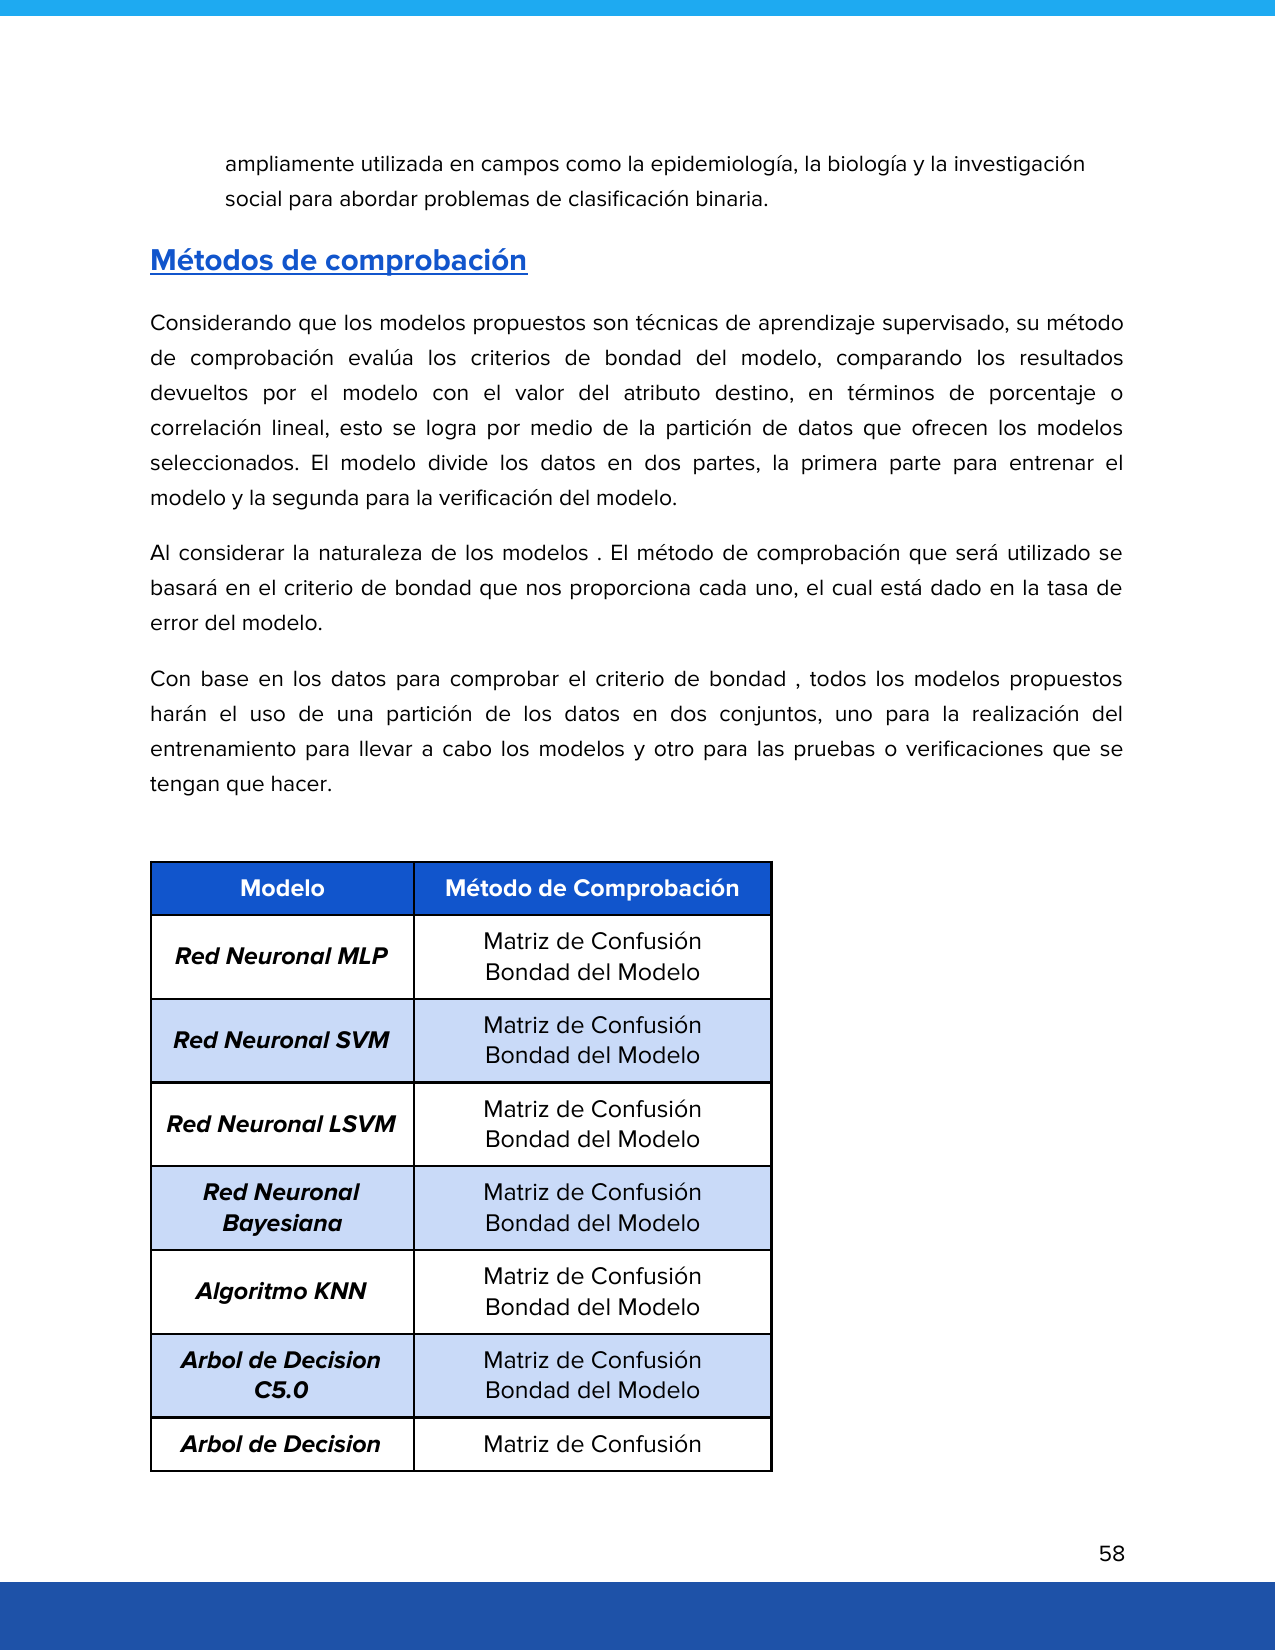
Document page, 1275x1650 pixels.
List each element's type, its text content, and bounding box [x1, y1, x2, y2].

table_cell Red Neuronal MLP [152, 916, 413, 998]
text Al considerar la naturaleza de los modelos . El método de comprobación que será utilizado se basará en el criterio de bondad que nos proporciona cada uno, el cual está dado en la tasa de error del modelo. [150, 540, 1125, 637]
table_header Modelo [152, 863, 413, 914]
table_cell Matriz de Confusión Bondad del Modelo [415, 916, 770, 998]
table_cell Matriz de Confusión Bondad del Modelo [415, 1251, 770, 1333]
table_cell Algoritmo KNN [152, 1251, 413, 1333]
table_cell Red Neuronal Bayesiana [152, 1167, 413, 1249]
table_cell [415, 1419, 770, 1470]
table_cell Red Neuronal SVM [152, 1000, 413, 1081]
text Con base en los datos para comprobar el criterio de bondad , todos los modelos propuestos harán el uso de una partición de los datos en dos conjuntos, uno para la realización del entrenamiento para llevar a cabo los modelos y otro para las pruebas o verificaciones que se tengan que hacer. [150, 665, 1125, 798]
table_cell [152, 1419, 413, 1470]
table_cell Red Neuronal LSVM [152, 1084, 413, 1165]
table_cell Matriz de Confusión Bondad del Modelo [415, 1084, 770, 1165]
table_cell Matriz de Confusión Bondad del Modelo [415, 1335, 770, 1416]
table_cell Arbol de Decision C5.0 [152, 1335, 413, 1416]
table_cell Matriz de Confusión Bondad del Modelo [415, 1167, 770, 1249]
text Considerando que los modelos propuestos son técnicas de aprendizaje supervisado, su método de comprobación evalúa los criterios de bondad del modelo, comparando los resultados devueltos por el modelo con el valor del atributo destino, en términos de porcentaje o correlación lineal, esto se logra por medio de la partición de datos que ofrecen los modelos seleccionados. El modelo divide los datos en dos partes, la primera parte para entrenar el modelo y la segunda para la verificación del modelo. [150, 309, 1125, 512]
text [225, 151, 1125, 213]
subtitle Métodos de comprobación [150, 241, 1125, 279]
picture [0, 1582, 1275, 1650]
picture [0, 0, 1275, 16]
table_header Método de Comprobación [415, 863, 770, 914]
table_cell Matriz de Confusión Bondad del Modelo [415, 1000, 770, 1081]
